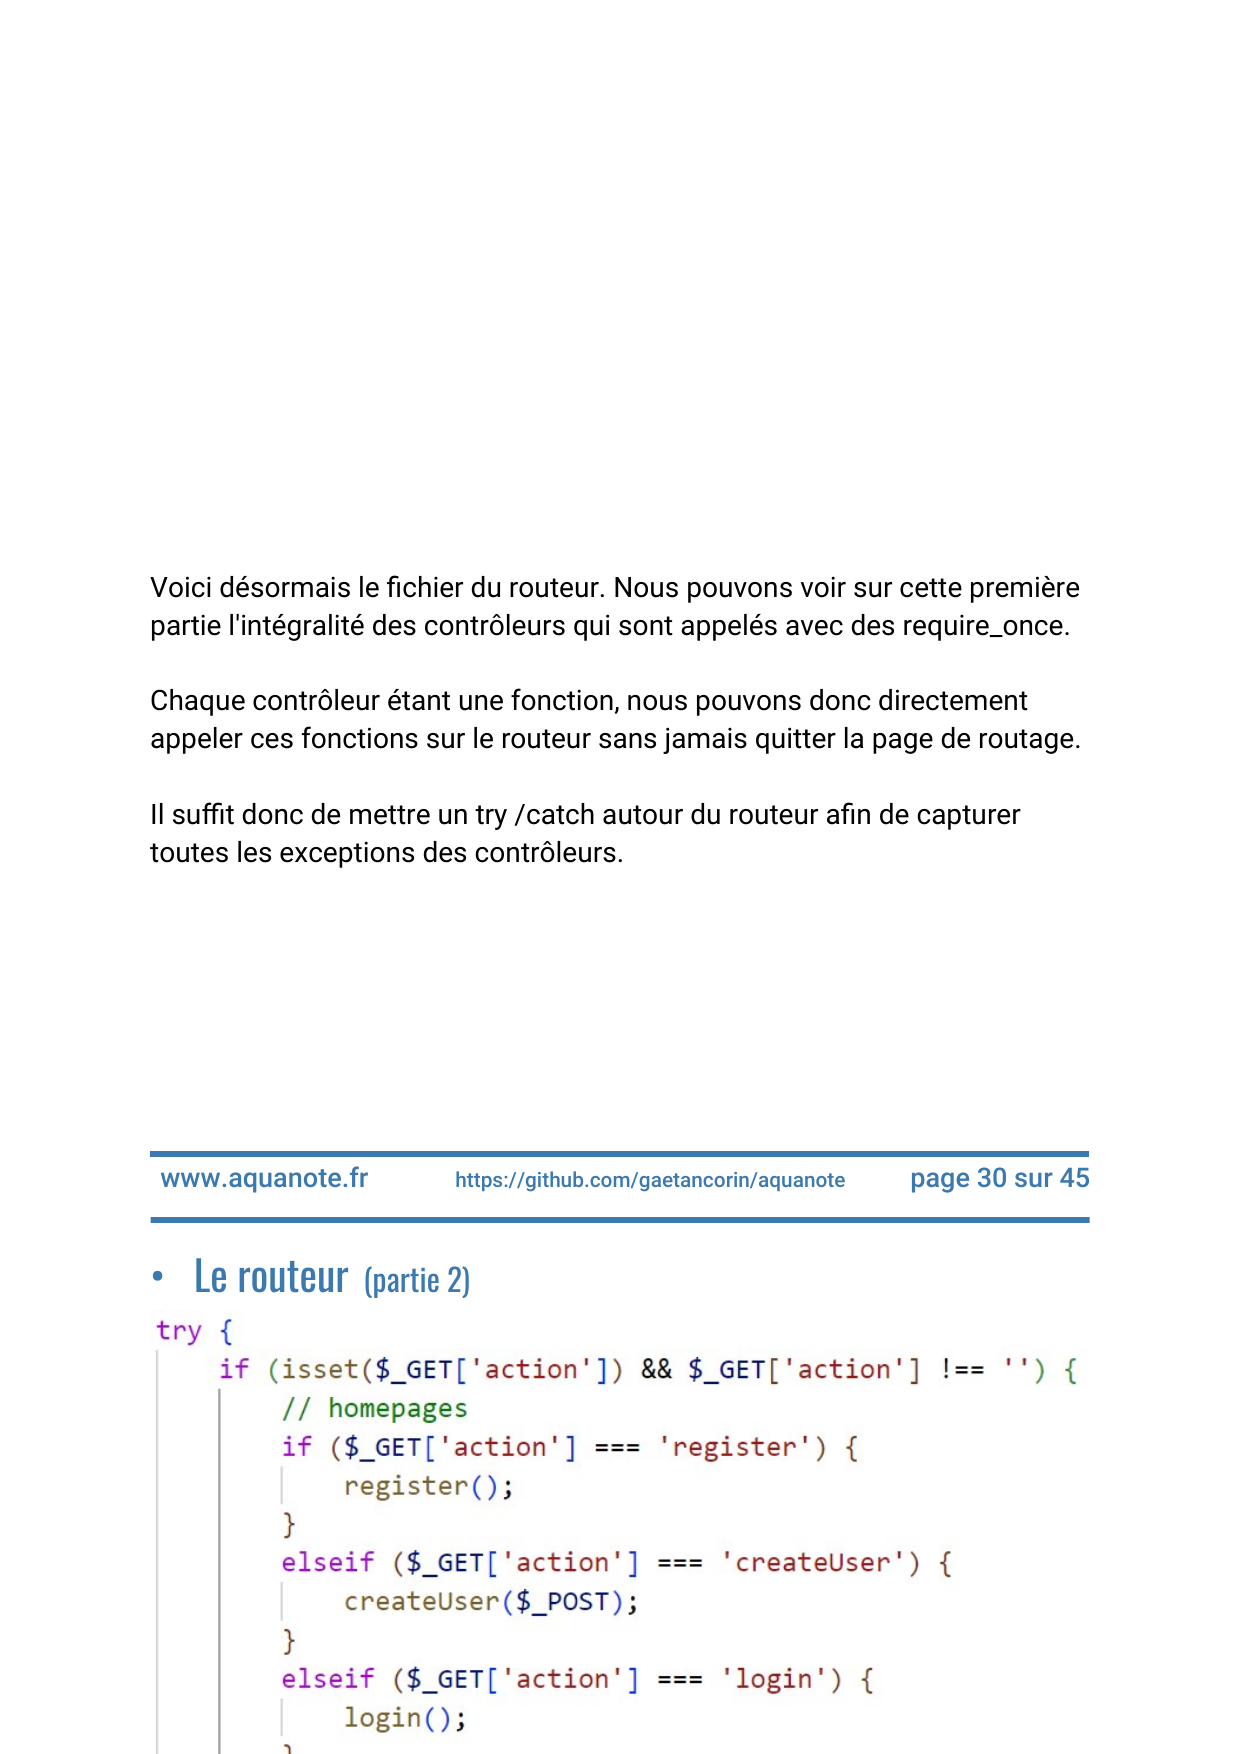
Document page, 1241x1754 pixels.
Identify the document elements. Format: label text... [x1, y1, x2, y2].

picture [150, 1217, 1090, 1223]
picture [150, 1151, 1089, 1157]
text • Le routeur (partie 2) [150, 1243, 1090, 1304]
text Il suffit donc de mettre un try /catch autour du routeur afin de capturer toutes les exceptions des contrôleurs. [150, 798, 1090, 869]
text Voici désormais le fichier du routeur. Nous pouvons voir sur cette première partie l'intégralité des contrôleurs qui sont appelés avec des require_once. [150, 571, 1090, 642]
text Chaque contrôleur étant une fonction, nous pouvons donc directement appeler ces fonctions sur le routeur sans jamais quitter la page de routage. [150, 684, 1090, 756]
text www.aquanote.fr https://github.com/gaetancorin/aquanote page 30 sur 45 [150, 1163, 1090, 1194]
picture [149, 1310, 1091, 1754]
